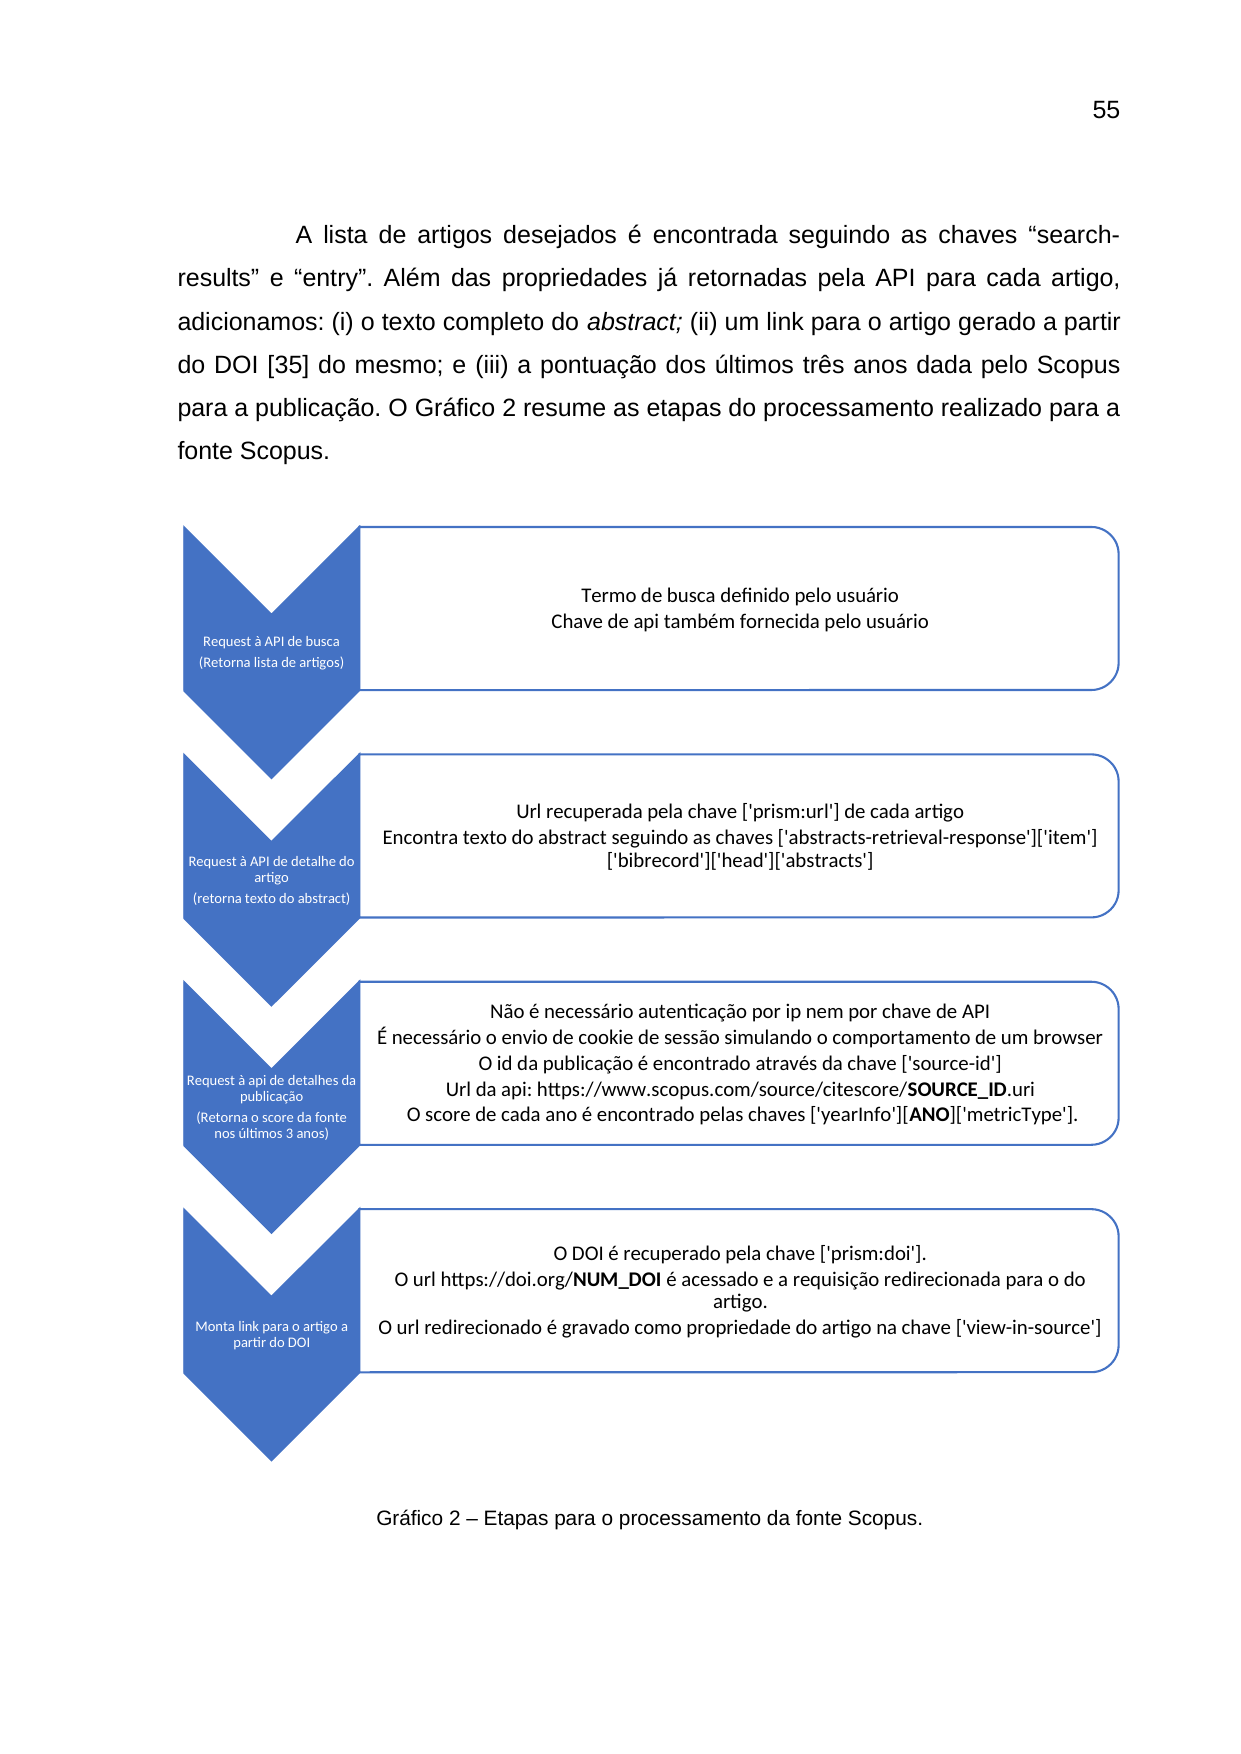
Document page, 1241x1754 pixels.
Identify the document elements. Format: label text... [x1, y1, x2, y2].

text Gráfico 2 – Etapas para o processamento da fonte Scopus. [177, 1505, 1122, 1529]
text A lista de artigos desejados é encontrada seguindo as chaves “search-results” e “entry”. Além das propriedades já retornadas pela API para cada artigo, adicionamos: (i) o texto completo do abstract; (ii) um link para o artigo gerado a partir do DOI [‎35] do mesmo; e (iii) a pontuação dos últimos três anos dada pelo Scopus para a publicação. O Gráfico 2 resume as etapas do processamento realizado para a fonte Scopus. [177, 220, 1122, 465]
